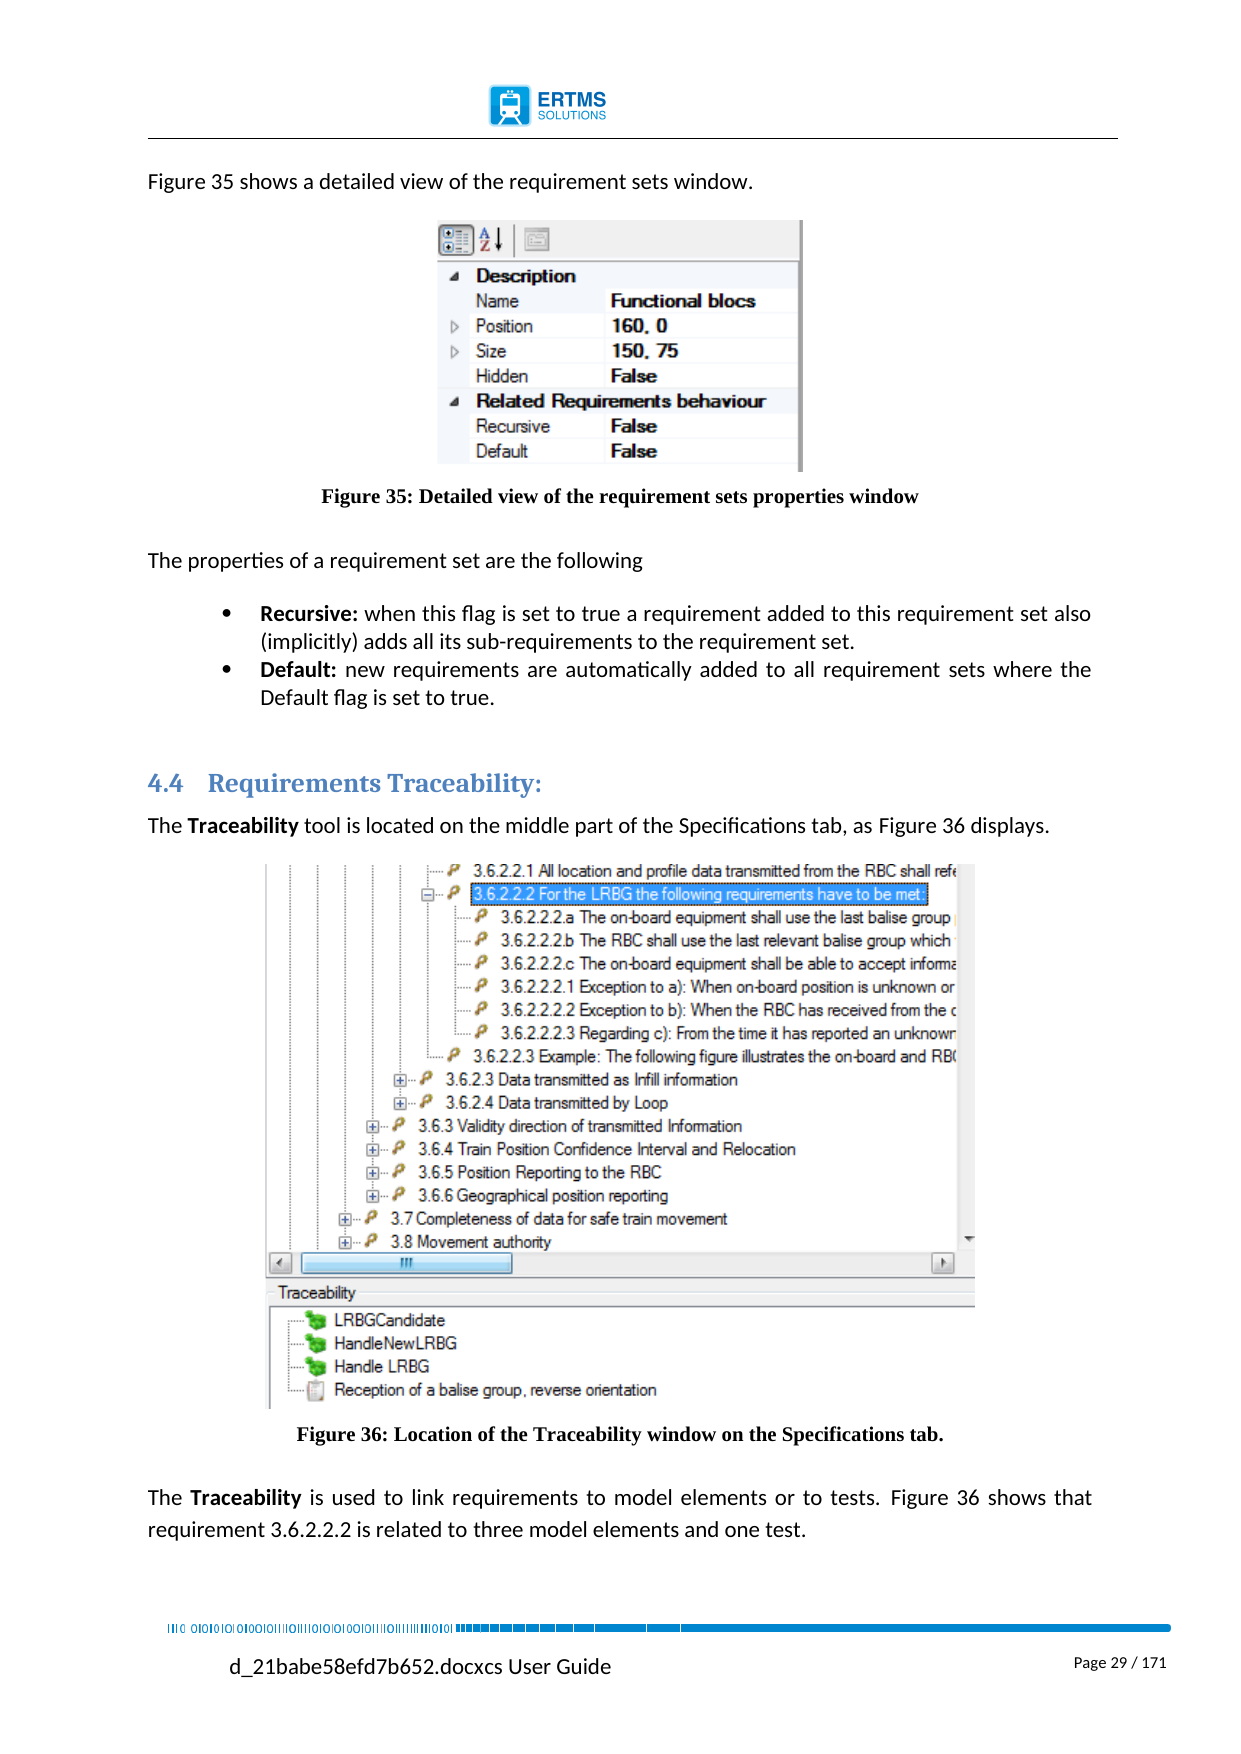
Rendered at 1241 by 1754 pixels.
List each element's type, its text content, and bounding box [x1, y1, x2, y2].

text Figure 35 shows a detailed view of the requirement sets window. [148, 167, 1093, 195]
picture [167, 1624, 1171, 1633]
picture [437, 220, 803, 472]
text The Traceability tool is located on the middle part of the Specifications tab, as Figure 36 displays. [148, 812, 1093, 840]
picture [477, 73, 617, 138]
text Figure 36: Location of the Traceability window on the Specifications tab. [148, 1421, 1093, 1446]
list Default: new requirements are automatically added to all requirement sets where the Default flag is set to true. [223, 655, 1093, 711]
text The properties of a requirement set are the following [148, 546, 1093, 574]
subtitle Requirements Traceability: [148, 768, 1093, 799]
list Recursive: when this flag is set to true a requirement added to this requirement set also (implicitly) adds all its sub-requirements to the requirement set. [223, 599, 1093, 655]
text Figure 35: Detailed view of the requirement sets properties window [148, 484, 1093, 508]
picture [265, 864, 975, 1409]
text The Traceability is used to link requirements to model elements or to tests. Figure 36 shows that requirement 3.6.2.2.2 is related to three model elements and one test. [148, 1483, 1093, 1543]
